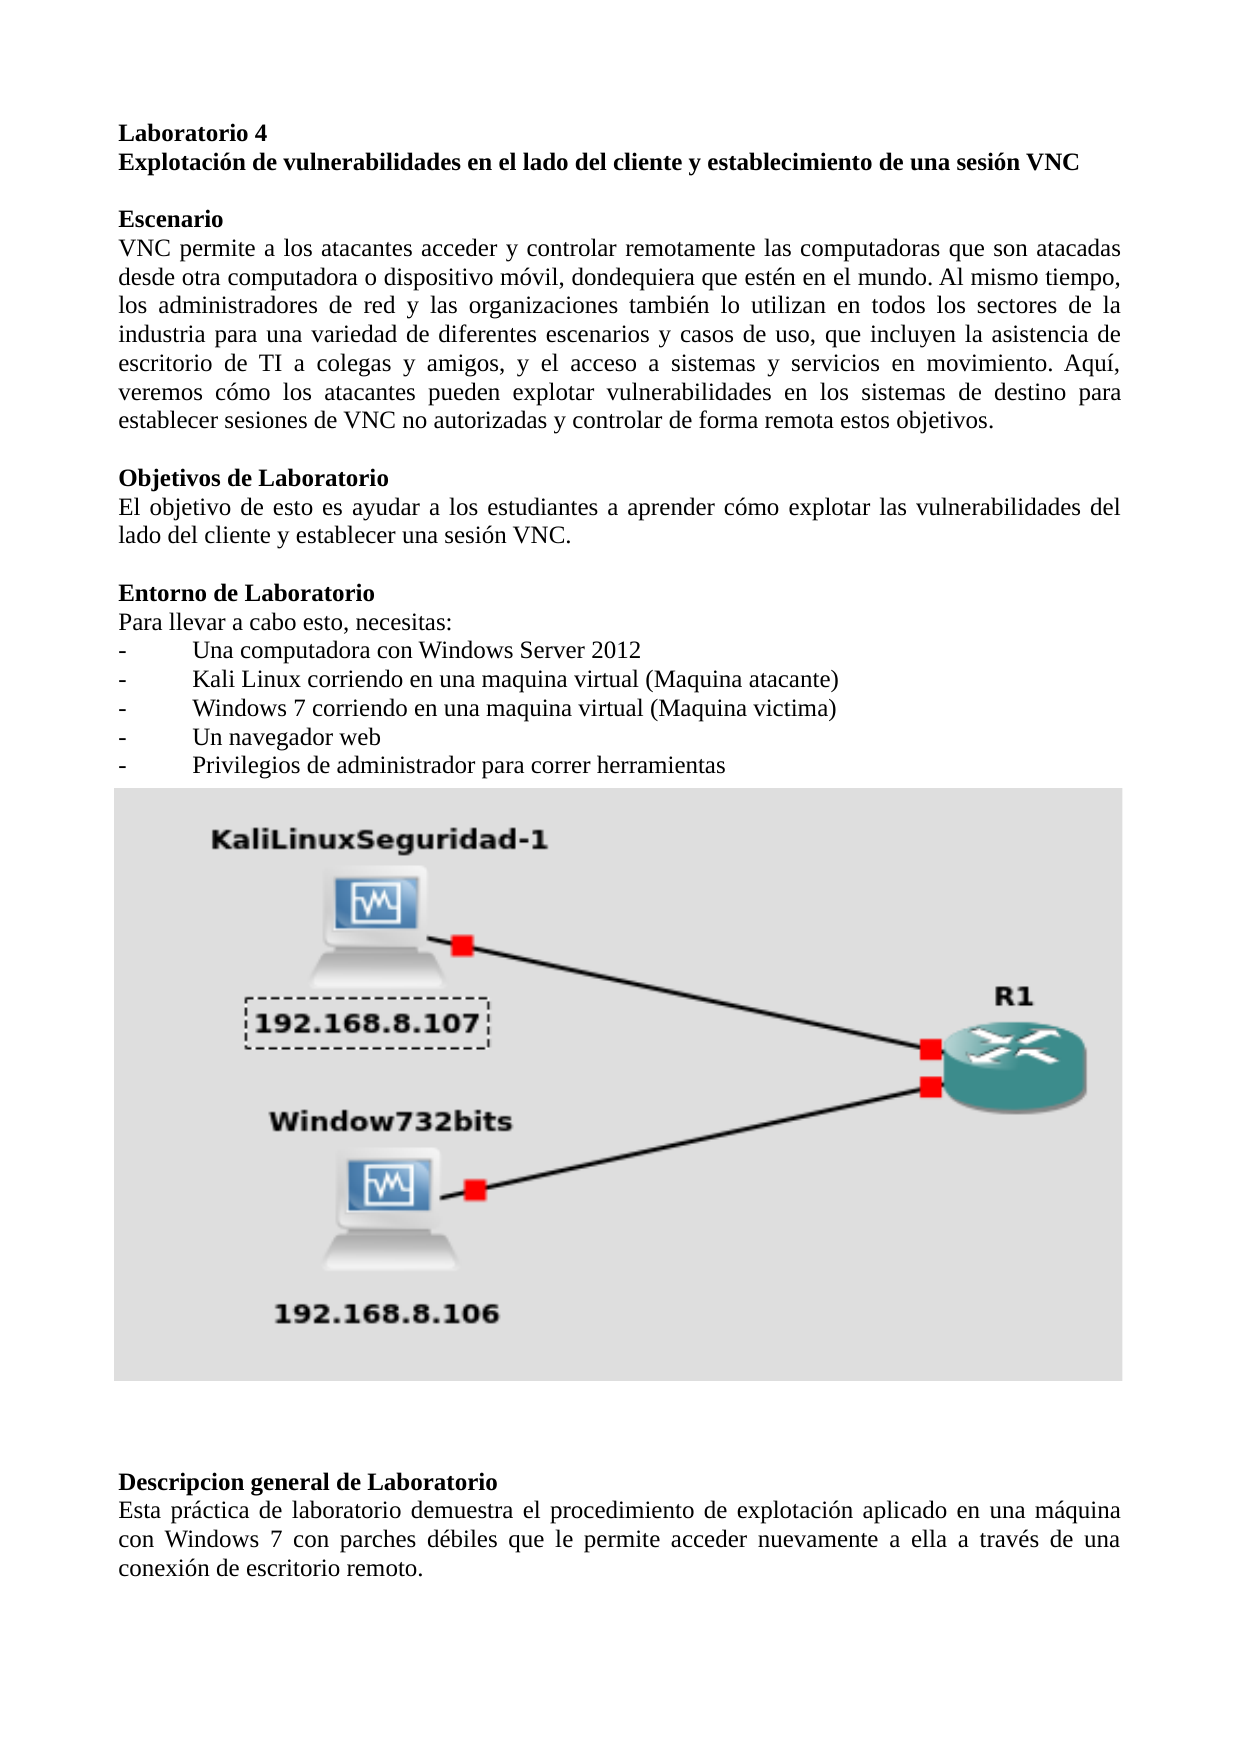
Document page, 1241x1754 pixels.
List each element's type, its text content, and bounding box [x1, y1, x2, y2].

text - Kali Linux corriendo en una maquina virtual (Maquina atacante) [118, 664, 1122, 693]
text Para llevar a cabo esto, necesitas: [118, 607, 1122, 636]
text Explotación de vulnerabilidades en el lado del cliente y establecimiento de una sesión VNC [118, 147, 1122, 176]
picture [114, 788, 1123, 1381]
text - Una computadora con Windows Server 2012 [118, 636, 1122, 664]
text Descripcion general de Laboratorio [118, 1467, 1122, 1495]
text Esta práctica de laboratorio demuestra el procedimiento de explotación aplicado en una máquina con Windows 7 con parches débiles que le permite acceder nuevamente a ella a través de una conexión de escritorio remoto. [118, 1495, 1122, 1582]
text - Privilegios de administrador para correr herramientas [118, 751, 1122, 779]
text Escenario [118, 204, 1122, 233]
text - Windows 7 corriendo en una maquina virtual (Maquina victima) [118, 693, 1122, 722]
text VNC permite a los atacantes acceder y controlar remotamente las computadoras que son atacadas desde otra computadora o dispositivo móvil, dondequiera que estén en el mundo. Al mismo tiempo, los administradores de red y las organizaciones también lo utilizan en todos los sectores de la industria para una variedad de diferentes escenarios y casos de uso, que incluyen la asistencia de escritorio de TI a colegas y amigos, y el acceso a sistemas y servicios en movimiento. Aquí, veremos cómo los atacantes pueden explotar vulnerabilidades en los sistemas de destino para establecer sesiones de VNC no autorizadas y controlar de forma remota estos objetivos. [118, 233, 1122, 434]
text Objetivos de Laboratorio [118, 463, 1122, 492]
text Entorno de Laboratorio [118, 578, 1122, 607]
text - Un navegador web [118, 722, 1122, 751]
text Laboratorio 4 [118, 118, 1122, 147]
text El objetivo de esto es ayudar a los estudiantes a aprender cómo explotar las vulnerabilidades del lado del cliente y establecer una sesión VNC. [118, 492, 1122, 549]
